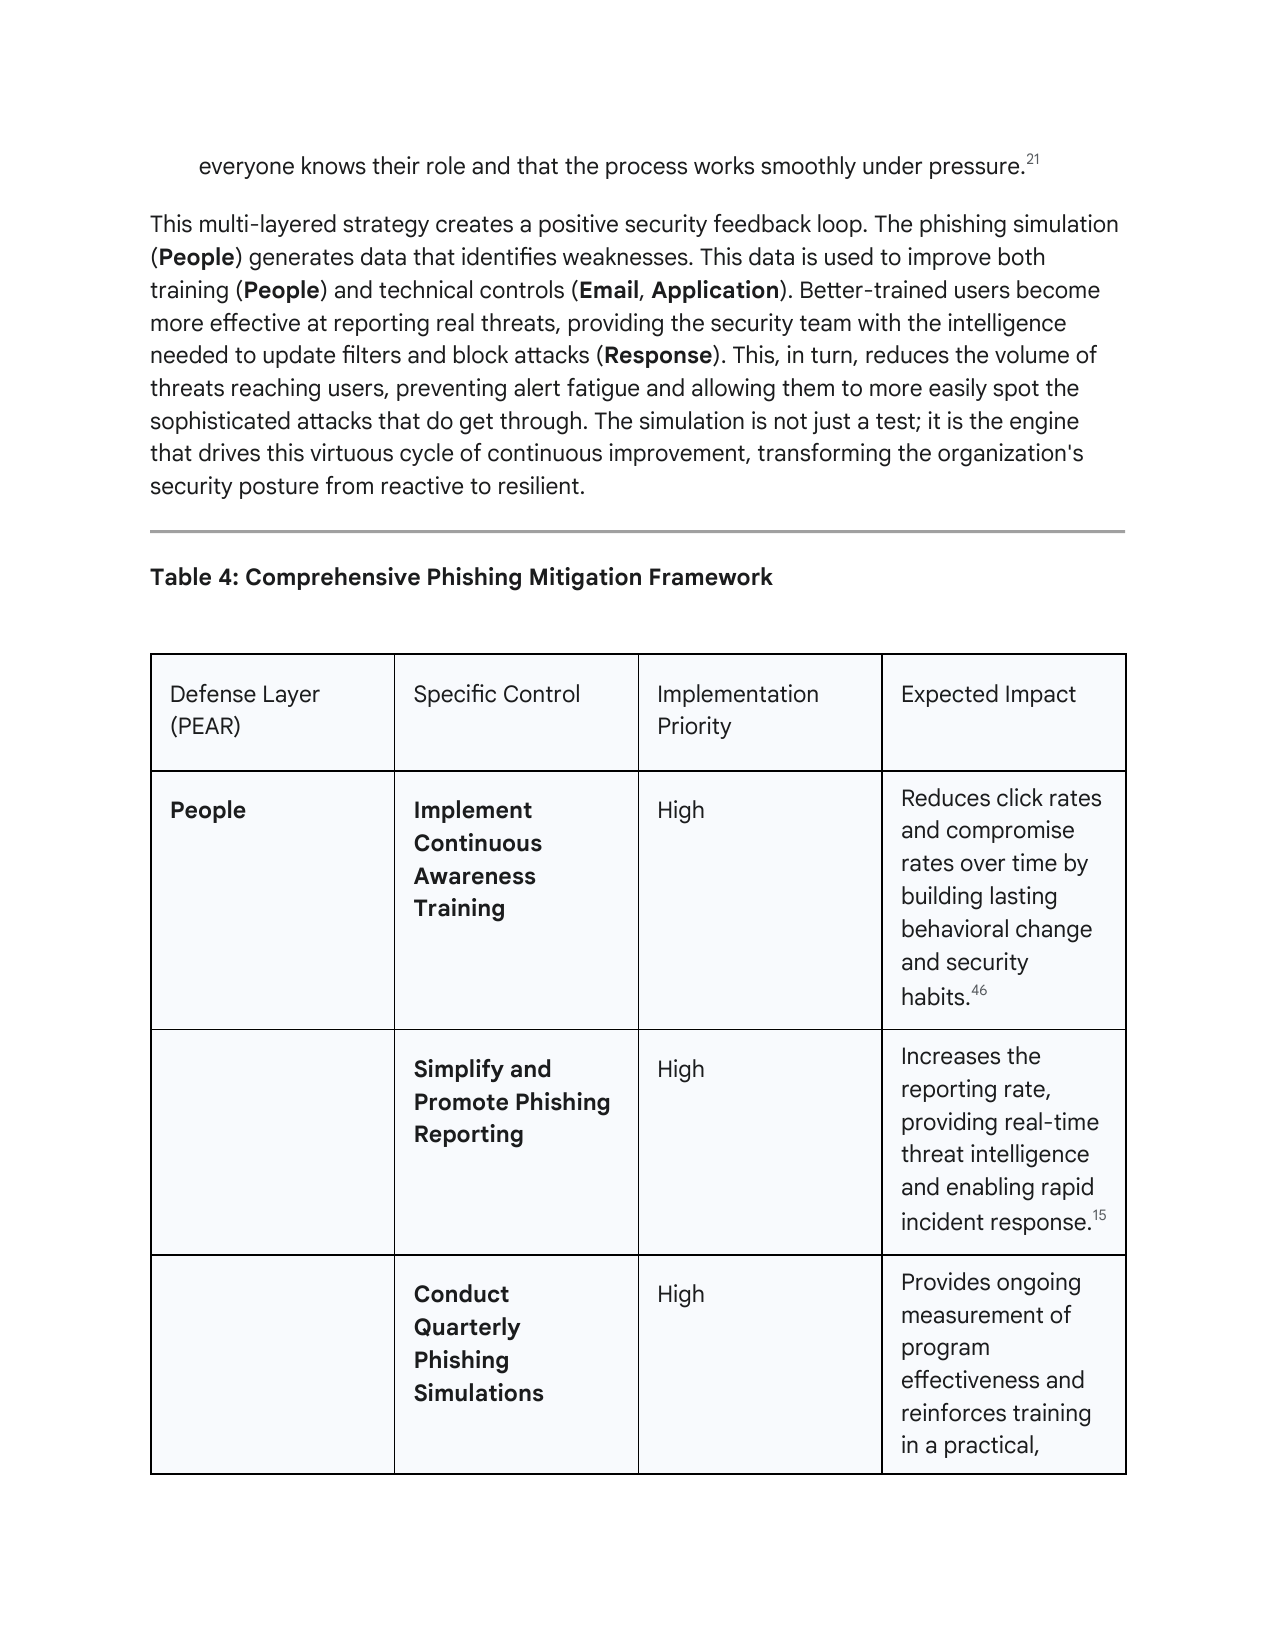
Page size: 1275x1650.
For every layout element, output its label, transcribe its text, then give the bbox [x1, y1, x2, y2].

table_cell Implement Continuous Awareness Training [395, 772, 638, 1028]
table_cell People [152, 772, 394, 1028]
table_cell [883, 1256, 1125, 1473]
table_header Expected Impact [883, 655, 1125, 770]
table_cell Simplify and Promote Phishing Reporting [395, 1030, 638, 1254]
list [161, 150, 1125, 181]
text This multi-layered strategy creates a positive security feedback loop. The phishing simulation (People) generates data that identifies weaknesses. This data is used to improve both training (People) and technical controls (Email, Application). Better-trained users become more effective at reporting real threats, providing the security team with the intelligence needed to update filters and block attacks (Response). This, in turn, reduces the volume of threats reaching users, preventing alert fatigue and allowing them to more easily spot the sophisticated attacks that do get through. The simulation is not just a test; it is the engine that drives this virtuous cycle of continuous improvement, transforming the organization's security posture from reactive to resilient. [150, 211, 1125, 501]
table_header Implementation Priority [639, 655, 881, 770]
table_cell [152, 1030, 394, 1254]
table_cell [152, 1256, 394, 1473]
table_cell High [639, 1256, 881, 1473]
table_header Specific Control [395, 655, 638, 770]
table_cell Reduces click rates and compromise rates over time by building lasting behavioral change and security habits.46 [883, 772, 1125, 1028]
table_cell High [639, 772, 881, 1028]
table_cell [395, 1256, 638, 1473]
table_header Defense Layer (PEAR) [152, 655, 394, 770]
table_cell High [639, 1030, 881, 1254]
text Table 4: Comprehensive Phishing Mitigation Framework [150, 534, 1125, 592]
table_cell Increases the reporting rate, providing real-time threat intelligence and enabling rapid incident response.15 [883, 1030, 1125, 1254]
